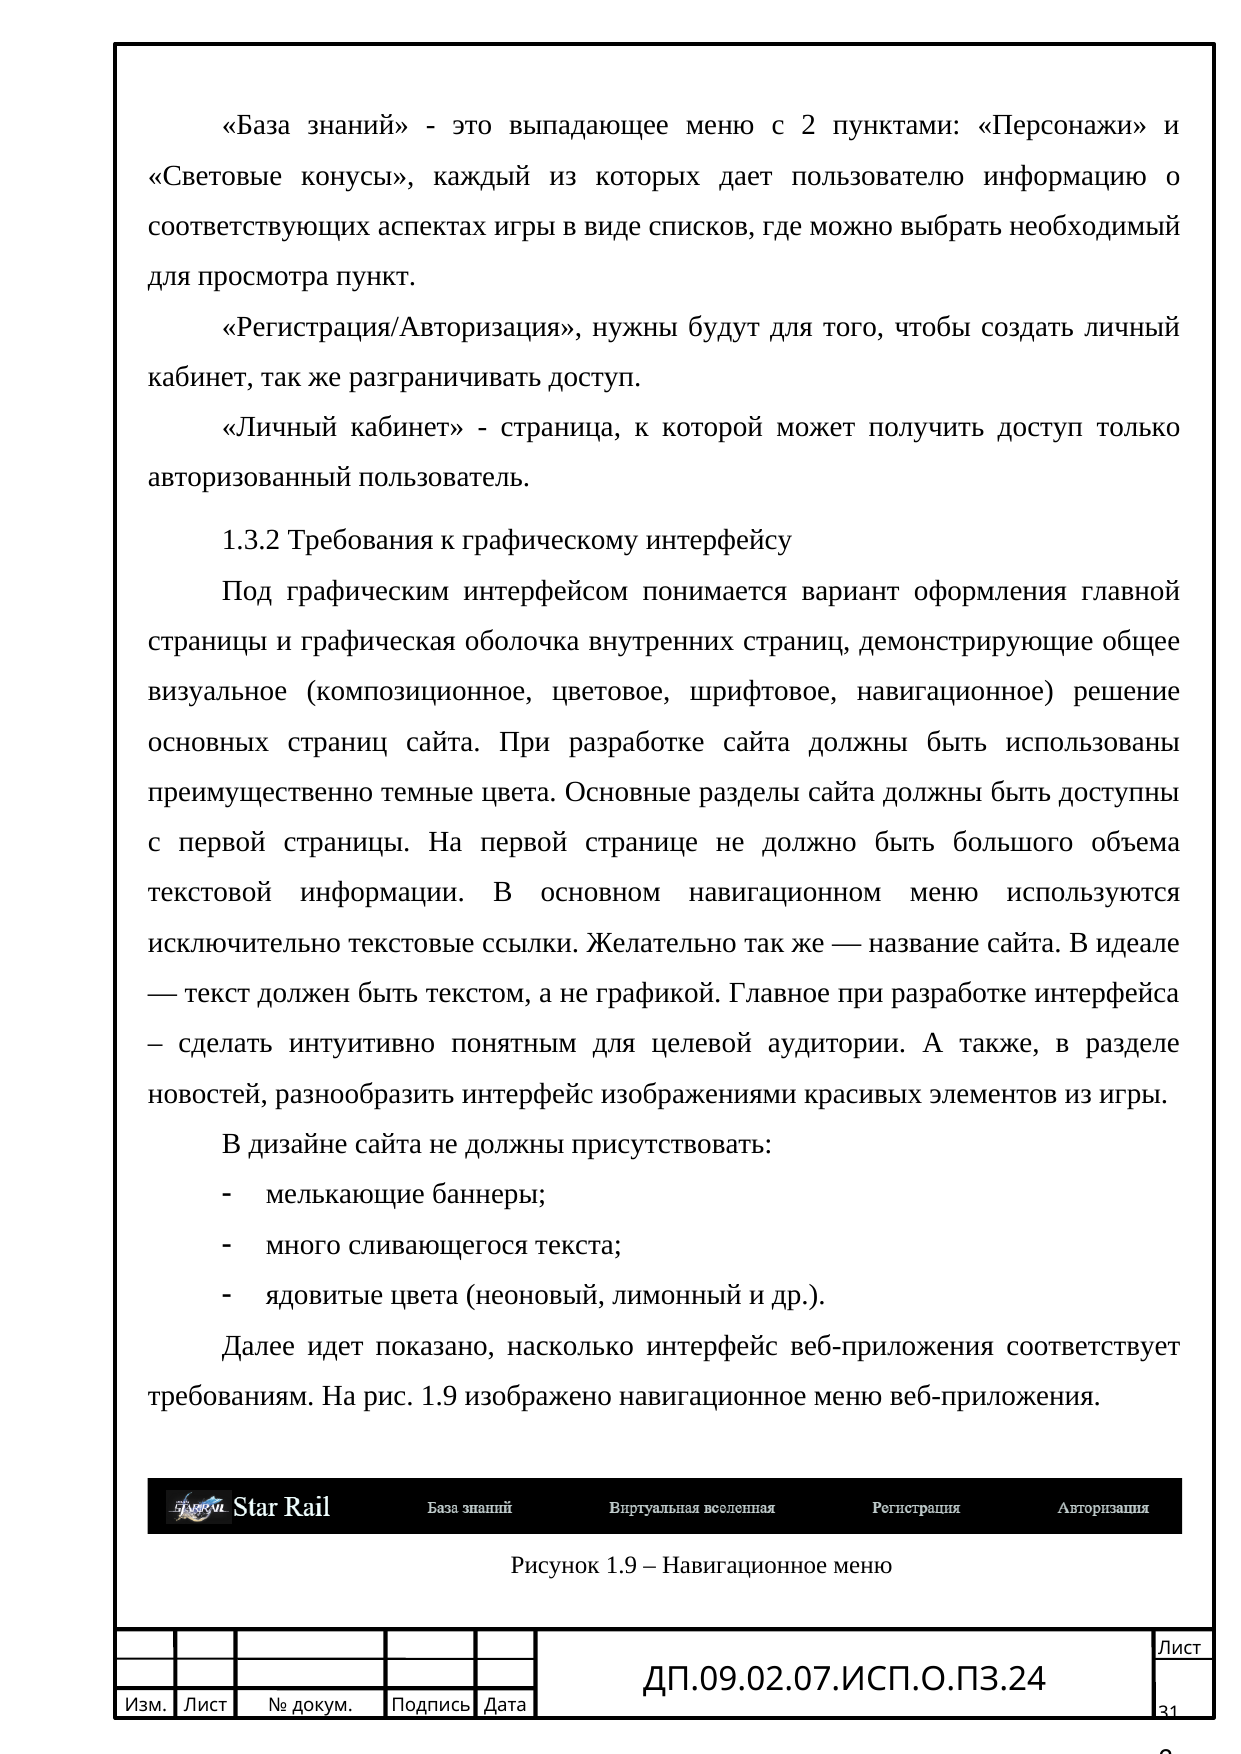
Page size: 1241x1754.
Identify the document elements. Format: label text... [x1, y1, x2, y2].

list «Регистрация/Авторизация», нужны будут для того, чтобы создать личный кабинет, так же разграничивать доступ. [148, 309, 1181, 392]
text 1.3.2 Требования к графическому интерфейсу [148, 522, 1181, 556]
text В дизайне сайта не должны присутствовать: [148, 1126, 1181, 1160]
list «Личный кабинет» - страница, к которой может получить доступ только авторизованный пользователь. [148, 409, 1181, 493]
list ядовитые цвета (неоновый, лимонный и др.). [148, 1277, 1181, 1311]
list Далее идет показано, насколько интерфейс веб-приложения соответствует требованиям. На рис. 1.9 изображено навигационное меню веб-приложения. [148, 1328, 1181, 1412]
list много сливающегося текста; [148, 1227, 1181, 1261]
list «База знаний» - это выпадающее меню с 2 пунктами: «Персонажи» и «Световые конусы», каждый из которых дает пользователю информацию о соответствующих аспектах игры в виде списков, где можно выбрать необходимый для просмотра пункт. [148, 107, 1181, 292]
list мелькающие баннеры; [148, 1176, 1181, 1210]
text Под графическим интерфейсом понимается вариант оформления главной страницы и графическая оболочка внутренних страниц, демонстрирующие общее визуальное (композиционное, цветовое, шрифтовое, навигационное) решение основных страниц сайта. При разработке сайта должны быть использованы преимущественно темные цвета. Основные разделы сайта должны быть доступны с первой страницы. На первой странице не должно быть большого объема текстовой информации. В основном навигационном меню используются исключительно текстовые ссылки. Желательно так же — название сайта. В идеале — текст должен быть текстом, а не графикой. Главное при разработке интерфейса – сделать интуитивно понятным для целевой аудитории. А также, в разделе новостей, разнообразить интерфейс изображениями красивых элементов из игры. [148, 573, 1181, 1109]
text Рисунок 1.9 – Навигационное меню [148, 1550, 1181, 1579]
picture [147, 1478, 1183, 1534]
